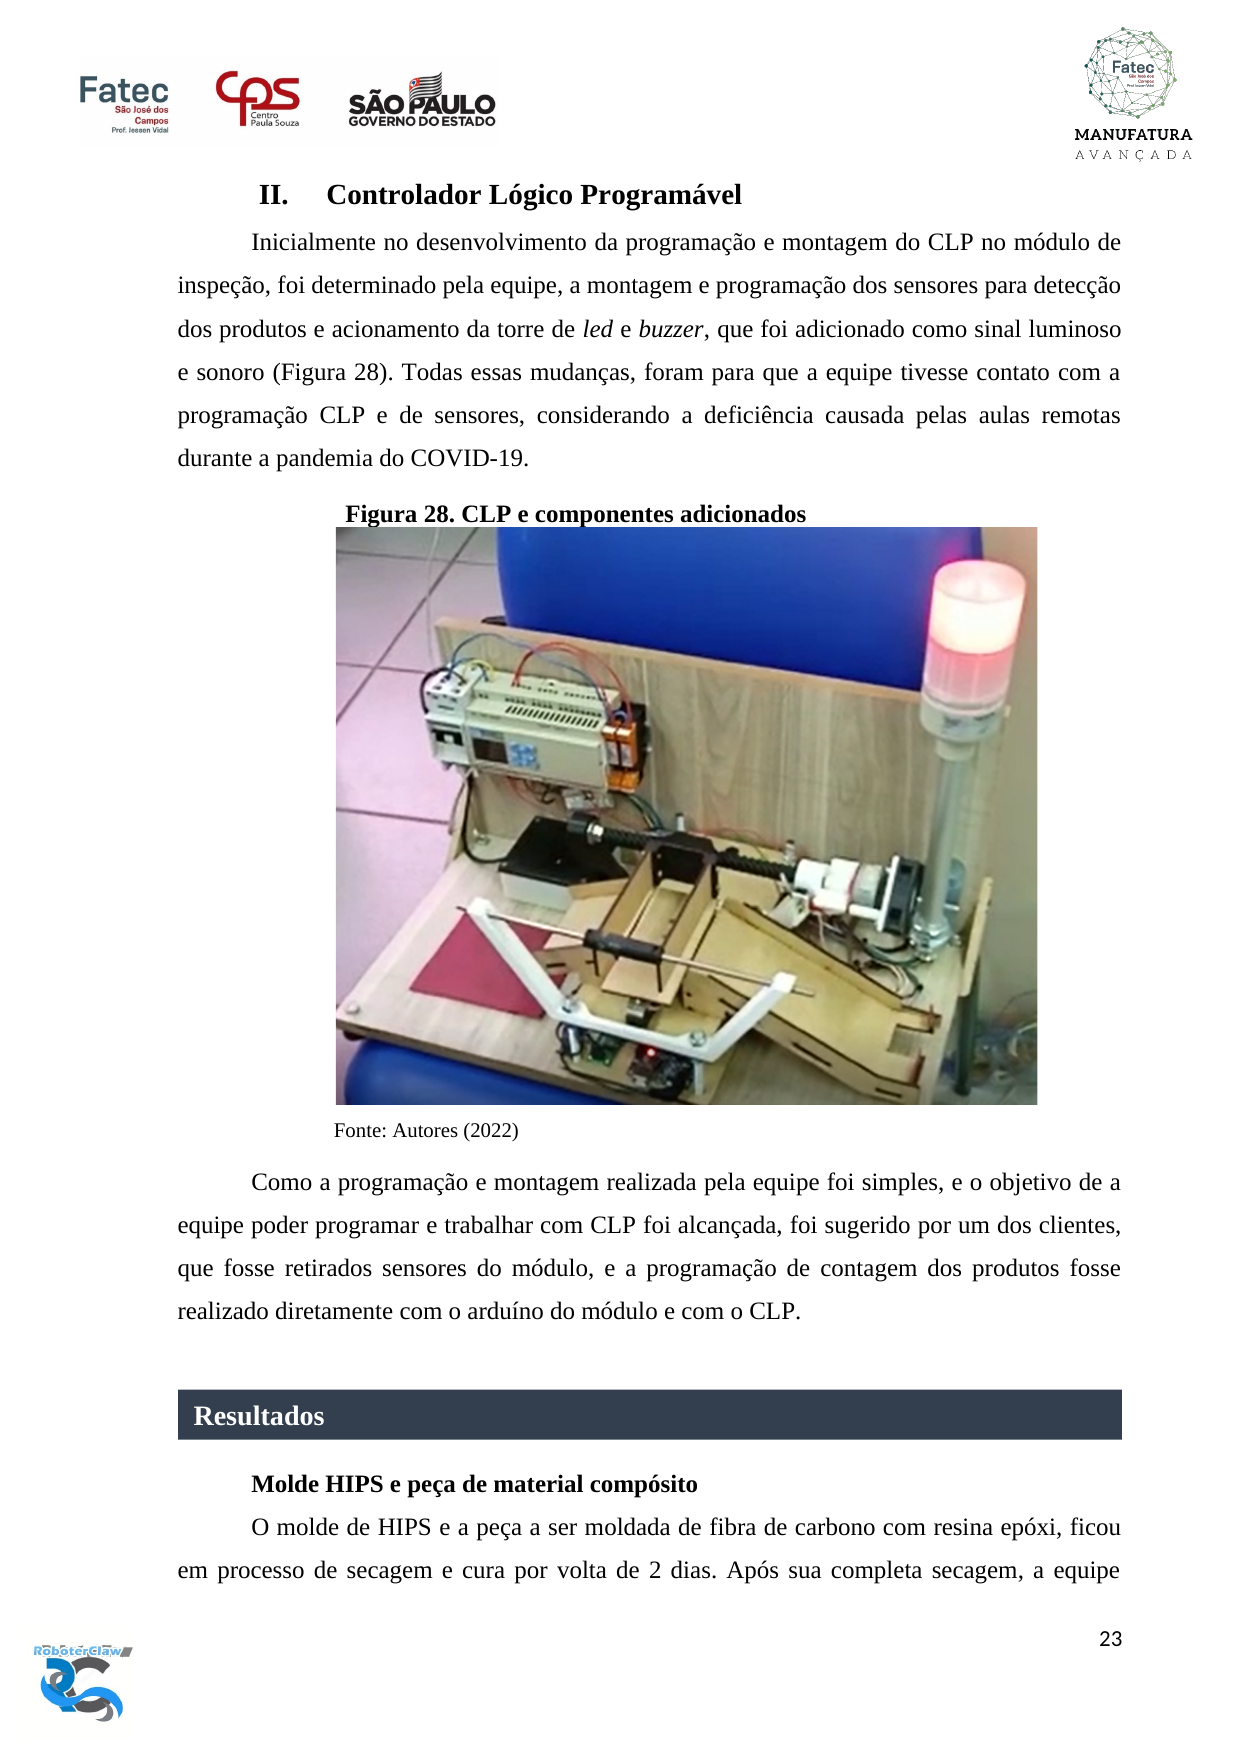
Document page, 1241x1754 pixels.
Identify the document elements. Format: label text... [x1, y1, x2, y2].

list Fonte: Autores (2022) [260, 1118, 1122, 1142]
picture [75, 56, 499, 147]
picture [335, 527, 1038, 1105]
list Controlador Lógico Programável [288, 177, 1122, 211]
list Como a programação e montagem realizada pela equipe foi simples, e o objetivo de a equipe poder programar e trabalhar com CLP foi alcançada, foi sugerido por um dos clientes, que fosse retirados sensores do módulo, e a programação de contagem dos produtos fosse realizado diretamente com o arduíno do módulo e com o CLP. [177, 1167, 1122, 1325]
list Inicialmente no desenvolvimento da programação e montagem do CLP no módulo de inspeção, foi determinado pela equipe, a montagem e programação dos sensores para detecção dos produtos e acionamento da torre de led e buzzer, que foi adicionado como sinal luminoso e sonoro (Figura 28). Todas essas mudanças, foram para que a equipe tivesse contato com a programação CLP e de sensores, considerando a deficiência causada pelas aulas remotas durante a pandemia do COVID-19. [177, 227, 1122, 472]
text Figura 28. CLP e componentes adicionados [29, 499, 1122, 527]
text Molde HIPS e peça de material compósito [177, 1469, 1122, 1497]
picture [18, 1625, 135, 1741]
picture [1070, 23, 1197, 166]
